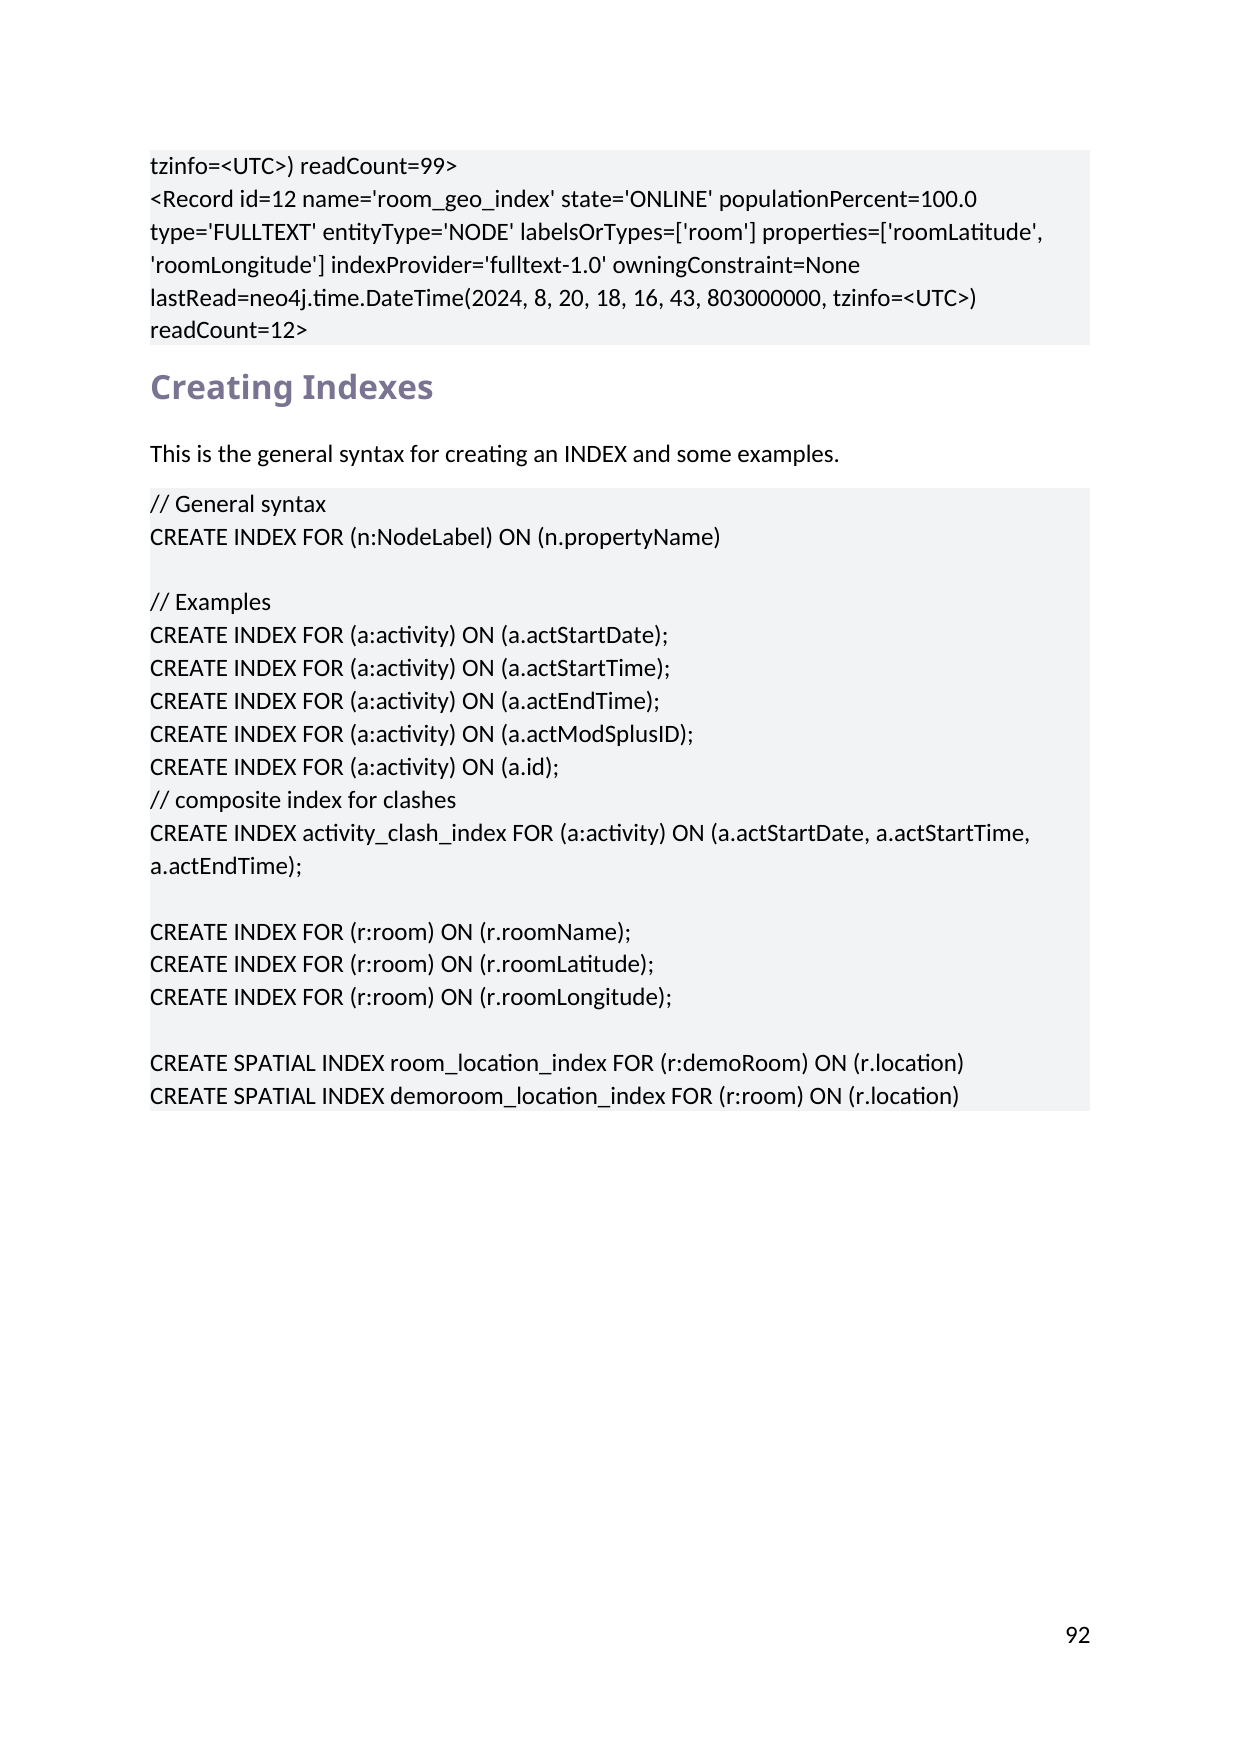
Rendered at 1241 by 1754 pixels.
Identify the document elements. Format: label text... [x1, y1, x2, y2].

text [150, 150, 1090, 345]
text This is the general syntax for creating an INDEX and some examples. [150, 438, 1090, 469]
text // General syntax CREATE INDEX FOR (n:NodeLabel) ON (n.propertyName) // Examples CREATE INDEX FOR (a:activity) ON (a.actStartDate); CREATE INDEX FOR (a:activity) ON (a.actStartTime); CREATE INDEX FOR (a:activity) ON (a.actEndTime); CREATE INDEX FOR (a:activity) ON (a.actModSplusID); CREATE INDEX FOR (a:activity) ON (a.id); // composite index for clashes CREATE INDEX activity_clash_index FOR (a:activity) ON (a.actStartDate, a.actStartTime, a.actEndTime); CREATE INDEX FOR (r:room) ON (r.roomName); CREATE INDEX FOR (r:room) ON (r.roomLatitude); CREATE INDEX FOR (r:room) ON (r.roomLongitude); CREATE SPATIAL INDEX room_location_index FOR (r:demoRoom) ON (r.location) CREATE SPATIAL INDEX demoroom_location_index FOR (r:room) ON (r.location) [150, 488, 1090, 1111]
subtitle Creating Indexes [150, 364, 1090, 409]
